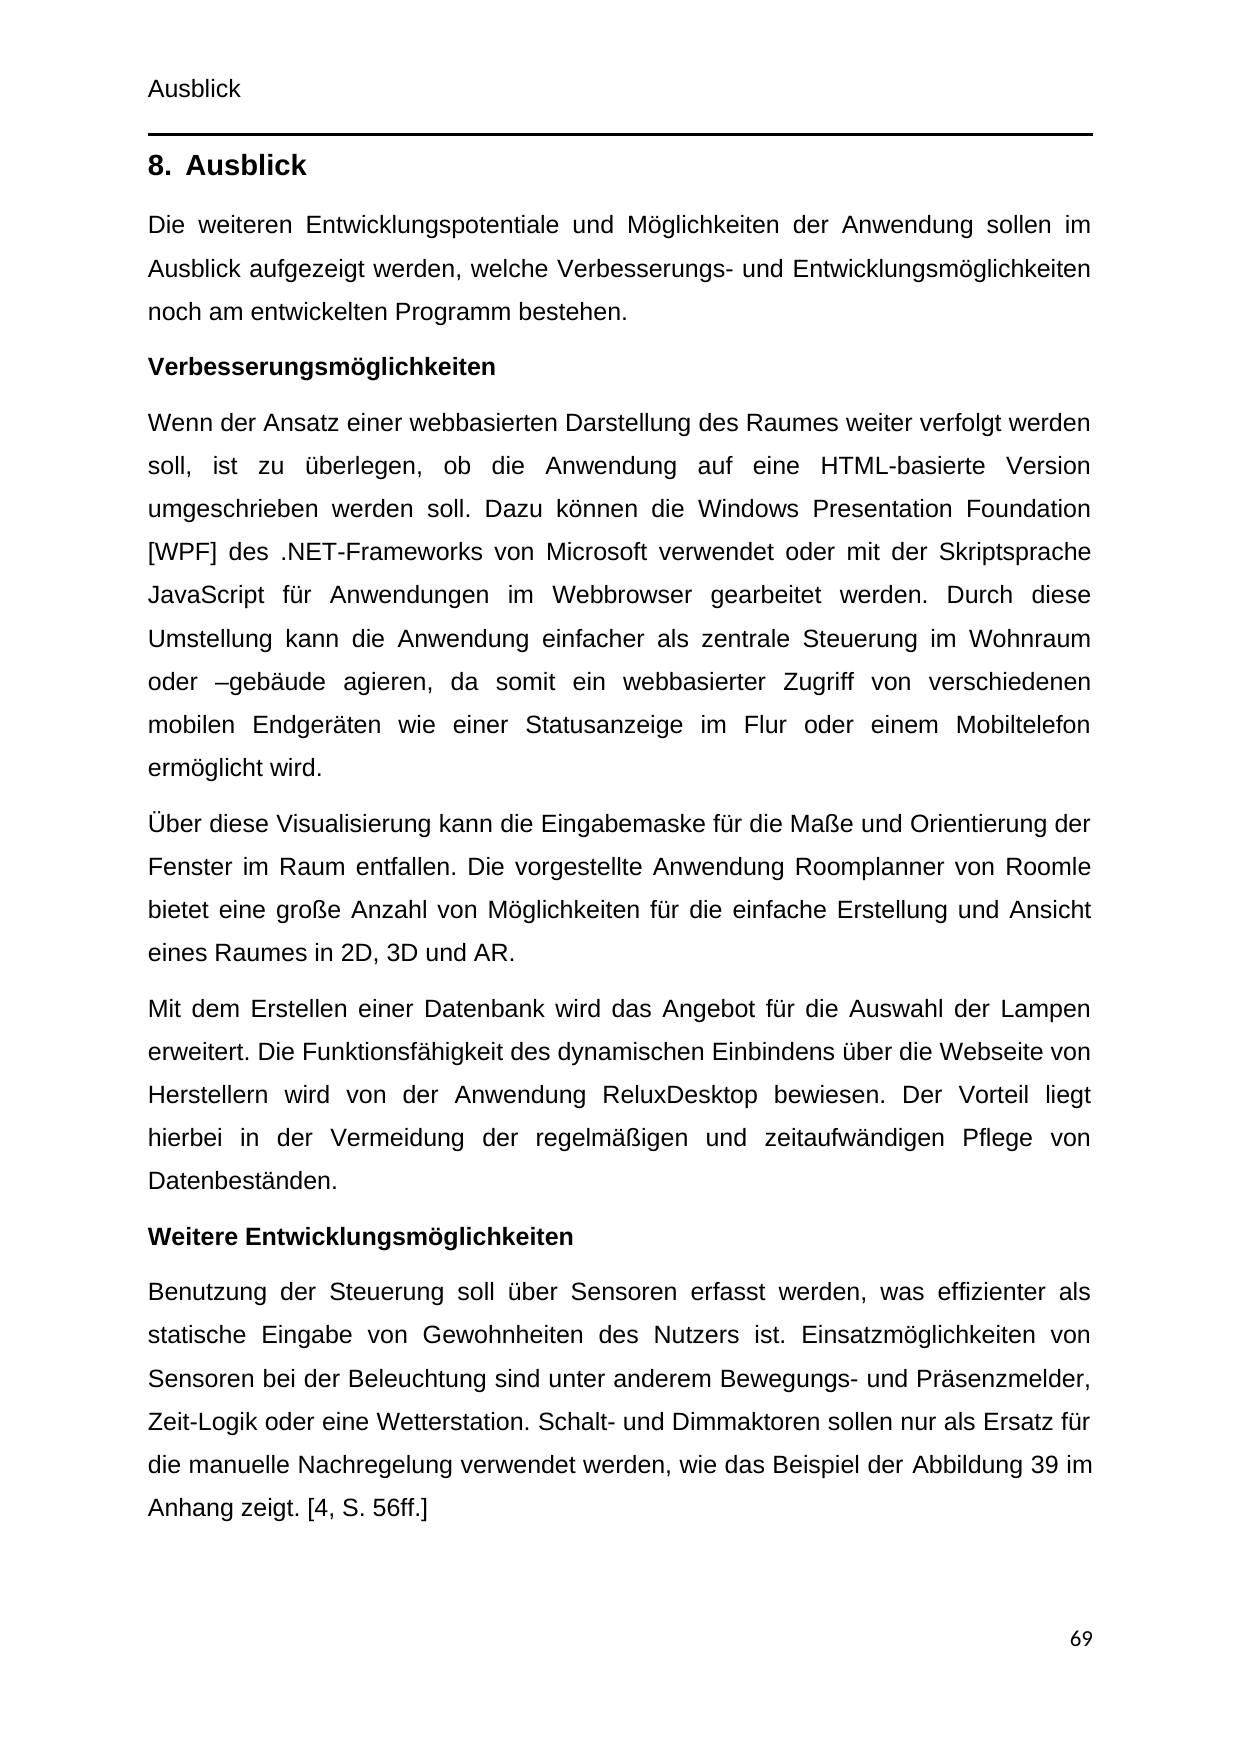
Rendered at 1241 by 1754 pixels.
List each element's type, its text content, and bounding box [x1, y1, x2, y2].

list Ausblick [148, 148, 1093, 181]
text Weitere Entwicklungsmöglichkeiten [148, 1222, 1093, 1250]
text Benutzung der Steuerung soll über Sensoren erfasst werden, was effizienter als statische Eingabe von Gewohnheiten des Nutzers ist. Einsatzmöglichkeiten von Sensoren bei der Beleuchtung sind unter anderem Bewegungs- und Präsenzmelder, Zeit-Logik oder eine Wetterstation. Schalt- und Dimmaktoren sollen nur als Ersatz für die manuelle Nachregelung verwendet werden, wie das Beispiel der Abbildung 39 im Anhang zeigt. [4, S. 56ff.] [148, 1277, 1093, 1522]
text Mit dem Erstellen einer Datenbank wird das Angebot für die Auswahl der Lampen erweitert. Die Funktionsfähigkeit des dynamischen Einbindens über die Webseite von Herstellern wird von der Anwendung ReluxDesktop bewiesen. Der Vorteil liegt hierbei in der Vermeidung der regelmäßigen und zeitaufwändigen Pflege von Datenbeständen. [148, 993, 1093, 1195]
text Wenn der Ansatz einer webbasierten Darstellung des Raumes weiter verfolgt werden soll, ist zu überlegen, ob die Anwendung auf eine HTML-basierte Version umgeschrieben werden soll. Dazu können die Windows Presentation Foundation [WPF] des .NET-Frameworks von Microsoft verwendet oder mit der Skriptsprache JavaScript für Anwendungen im Webbrowser gearbeitet werden. Durch diese Umstellung kann die Anwendung einfacher als zentrale Steuerung im Wohnraum oder –gebäude agieren, da somit ein webbasierter Zugriff von verschiedenen mobilen Endgeräten wie einer Statusanzeige im Flur oder einem Mobiltelefon ermöglicht wird. [148, 408, 1093, 782]
text Verbesserungsmöglichkeiten [148, 352, 1093, 381]
text Die weiteren Entwicklungspotentiale und Möglichkeiten der Anwendung sollen im Ausblick aufgezeigt werden, welche Verbesserungs- und Entwicklungsmöglichkeiten noch am entwickelten Programm bestehen. [148, 210, 1093, 325]
text Über diese Visualisierung kann die Eingabemaske für die Maße und Orientierung der Fenster im Raum entfallen. Die vorgestellte Anwendung Roomplanner von Roomle bietet eine große Anzahl von Möglichkeiten für die einfache Erstellung und Ansicht eines Raumes in 2D, 3D und AR. [148, 808, 1093, 967]
